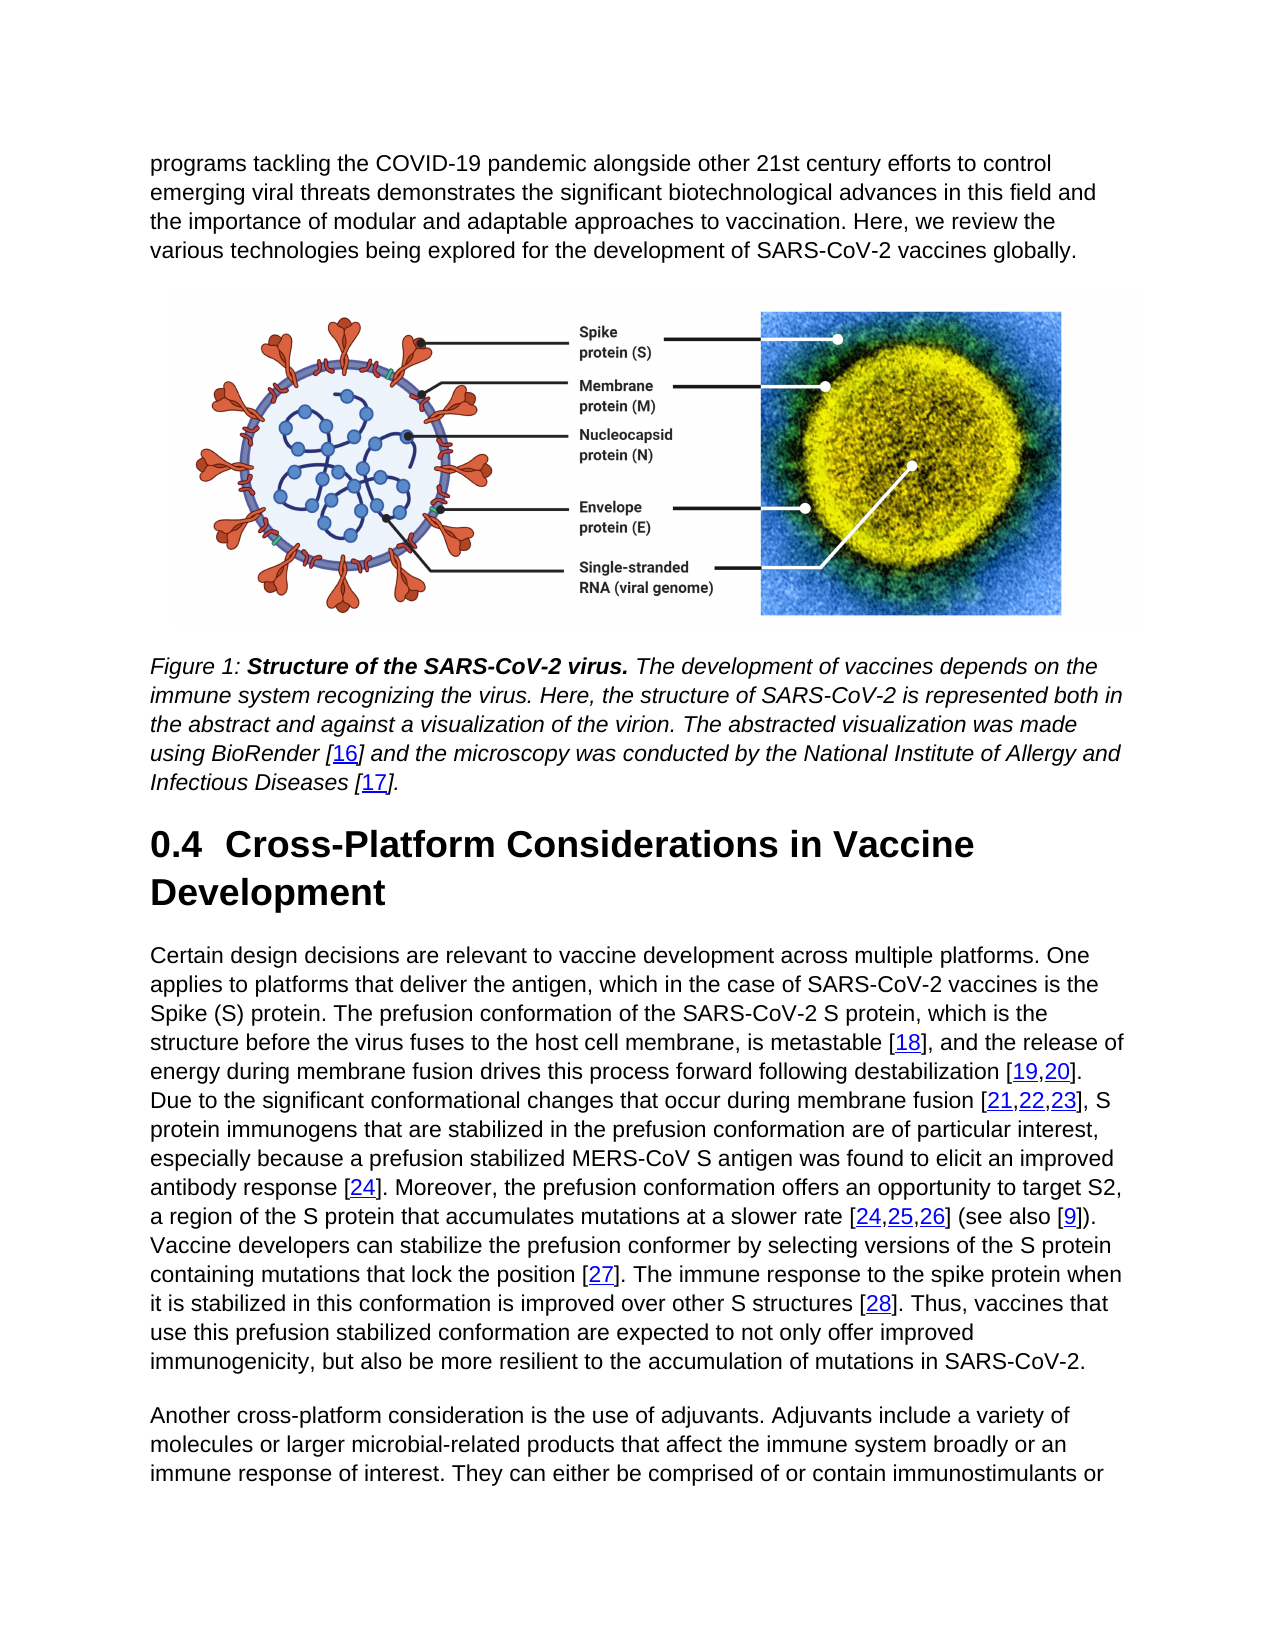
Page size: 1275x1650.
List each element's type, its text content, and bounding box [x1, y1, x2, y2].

text Figure 1: Structure of the SARS-CoV-2 virus. The development of vaccines depends on the immune system recognizing the virus. Here, the structure of SARS-CoV-2 is represented both in the abstract and against a visualization of the virion. The abstracted visualization was made using BioRender [16] and the microscopy was conducted by the National Institute of Allergy and Infectious Diseases [17]. [150, 653, 1125, 795]
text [150, 150, 1125, 263]
subtitle 0.4 Cross-Platform Considerations in Vaccine Development [150, 822, 1125, 913]
picture [168, 290, 1144, 626]
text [150, 1402, 1125, 1486]
text Certain design decisions are relevant to vaccine development across multiple platforms. One applies to platforms that deliver the antigen, which in the case of SARS-CoV-2 vaccines is the Spike (S) protein. The prefusion conformation of the SARS-CoV-2 S protein, which is the structure before the virus fuses to the host cell membrane, is metastable [18], and the release of energy during membrane fusion drives this process forward following destabilization [19,20]. Due to the significant conformational changes that occur during membrane fusion [21,22,23], S protein immunogens that are stabilized in the prefusion conformation are of particular interest, especially because a prefusion stabilized MERS-CoV S antigen was found to elicit an improved antibody response [24]. Moreover, the prefusion conformation offers an opportunity to target S2, a region of the S protein that accumulates mutations at a slower rate [24,25,26] (see also [9]). Vaccine developers can stabilize the prefusion conformer by selecting versions of the S protein containing mutations that lock the position [27]. The immune response to the spike protein when it is stabilized in this conformation is improved over other S structures [28]. Thus, vaccines that use this prefusion stabilized conformation are expected to not only offer improved immunogenicity, but also be more resilient to the accumulation of mutations in SARS-CoV-2. [150, 942, 1125, 1374]
